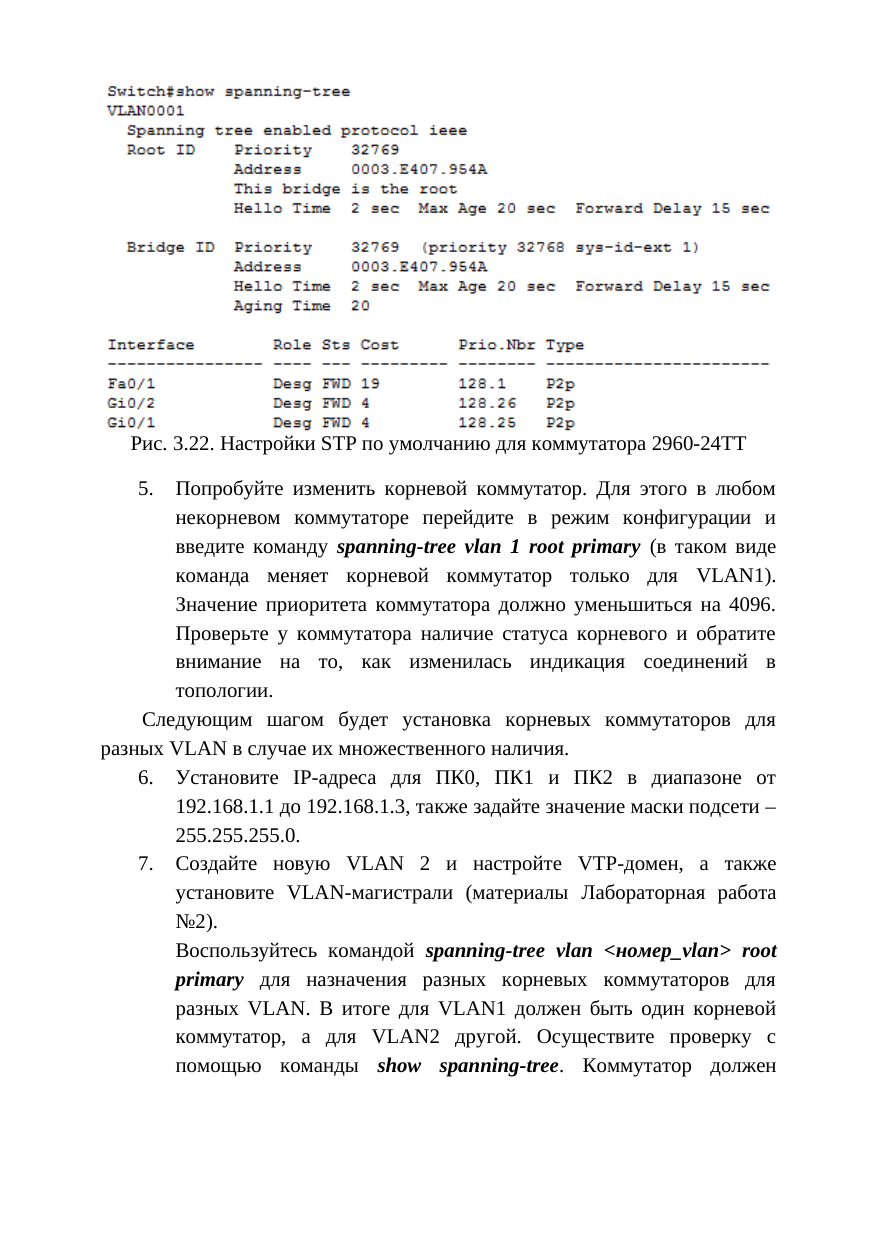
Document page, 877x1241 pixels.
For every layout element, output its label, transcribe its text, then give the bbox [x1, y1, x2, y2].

picture [106, 82, 771, 432]
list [175, 938, 777, 1077]
text Следующим шагом будет установка корневых коммутаторов для разных VLAN в случае их множественного наличия. [100, 707, 777, 760]
text Попробуйте изменить корневой коммутатор. Для этого в любом некорневом коммутаторе перейдите в режим конфигурации и введите команду spanning-tree vlan 1 root primary (в таком виде команда меняет корневой коммутатор только для VLAN1). Значение приоритета коммутатора должно уменьшиться на 4096. Проверьте у коммутатора наличие статуса корневого и обратите внимание на то, как изменилась индикация соединений в топологии. [138, 476, 777, 702]
text Установите IP-адреса для ПК0, ПК1 и ПК2 в диапазоне от 192.168.1.1 до 192.168.1.3, также задайте значение маски подсети – 255.255.255.0. [138, 765, 777, 847]
